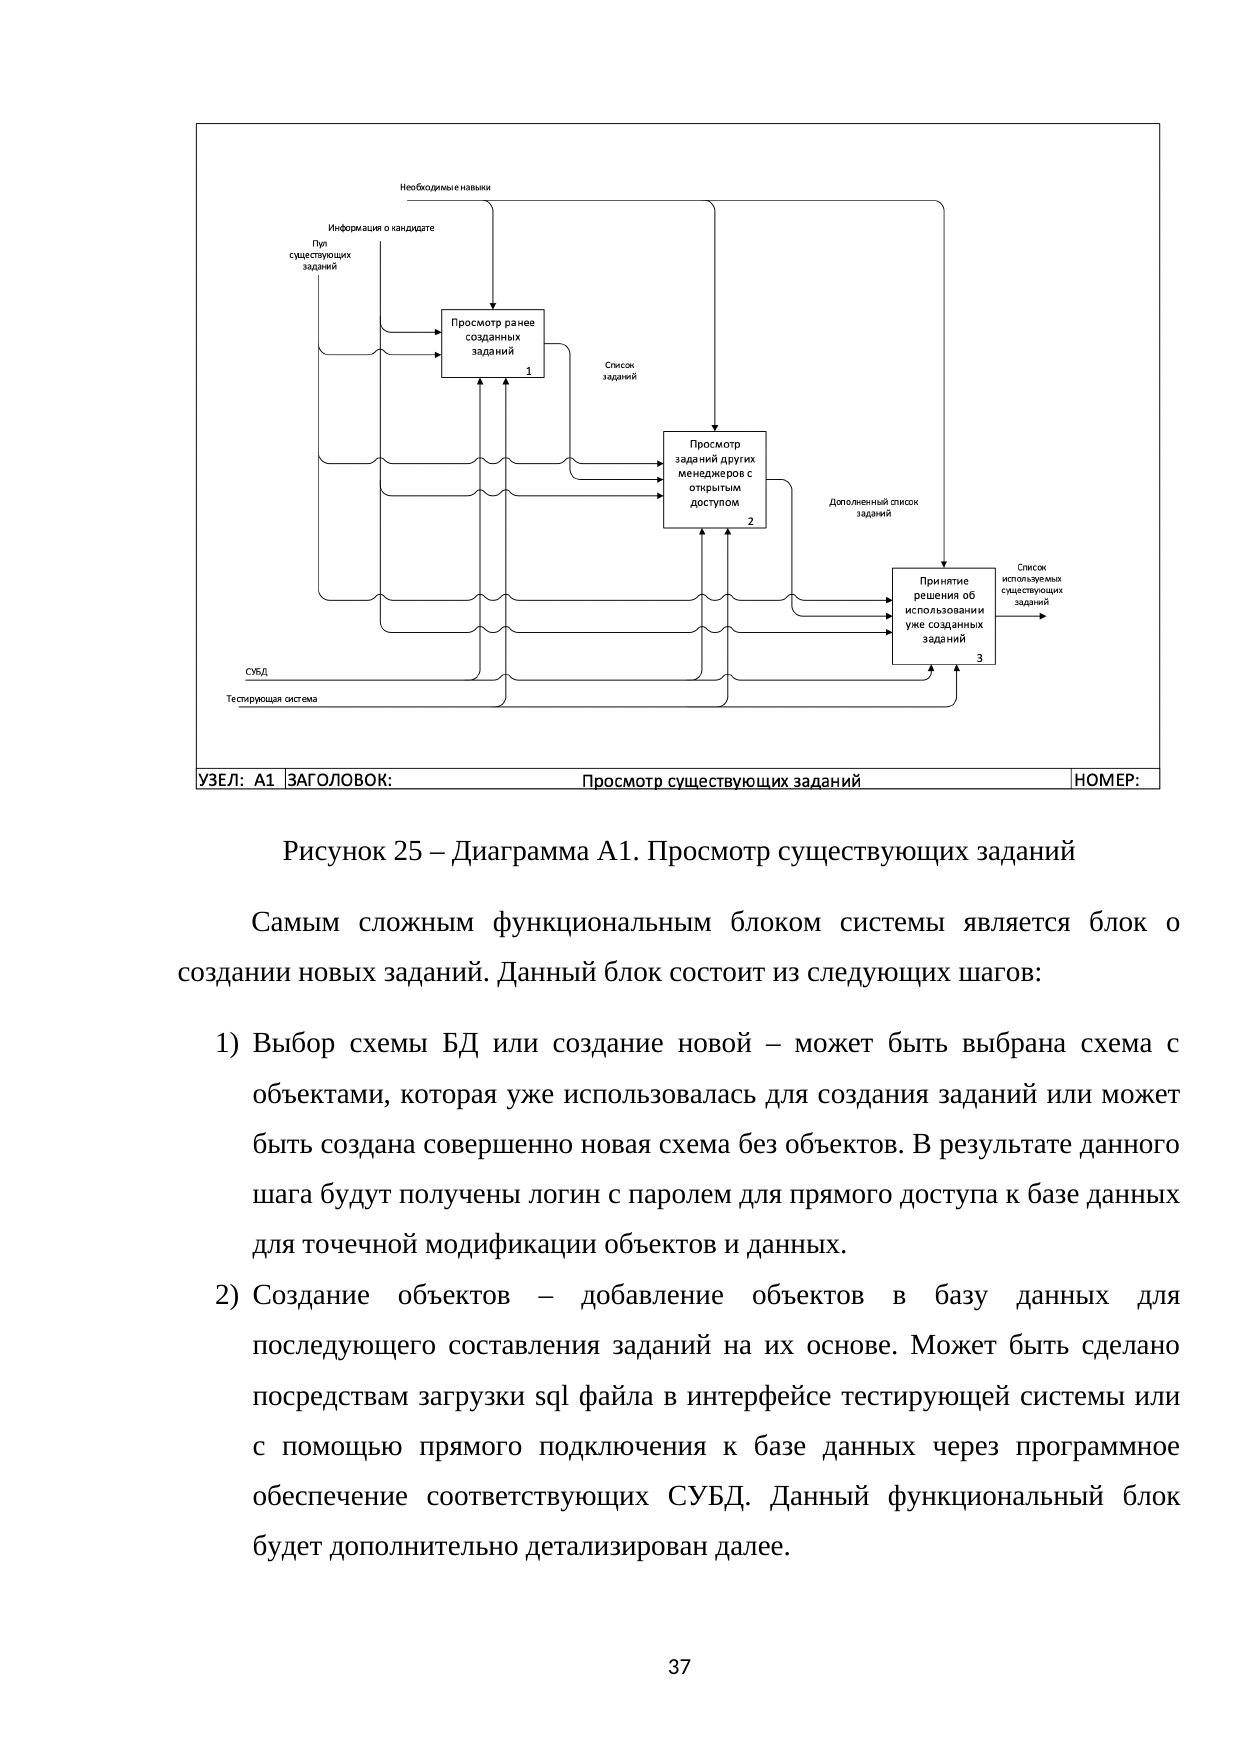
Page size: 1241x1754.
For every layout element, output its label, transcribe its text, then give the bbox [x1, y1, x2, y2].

list Создание объектов – добавление объектов в базу данных для последующего составления заданий на их основе. Может быть сделано посредствам загрузки sql файла в интерфейсе тестирующей системы или с помощью прямого подключения к базе данных через программное обеспечение соответствующих СУБД. Данный функциональный блок будет дополнительно детализирован далее. [215, 1277, 1181, 1562]
text Рисунок 25 – Диаграмма А1. Просмотр существующих заданий [177, 833, 1181, 866]
picture [192, 118, 1167, 798]
text Самым сложным функциональным блоком системы является блок о создании новых заданий. Данный блок состоит из следующих шагов: [177, 904, 1181, 988]
list Выбор схемы БД или создание новой – может быть выбрана схема с объектами, которая уже использовалась для создания заданий или может быть создана совершенно новая схема без объектов. В результате данного шага будут получены логин с паролем для прямого доступа к базе данных для точечной модификации объектов и данных. [215, 1025, 1181, 1260]
